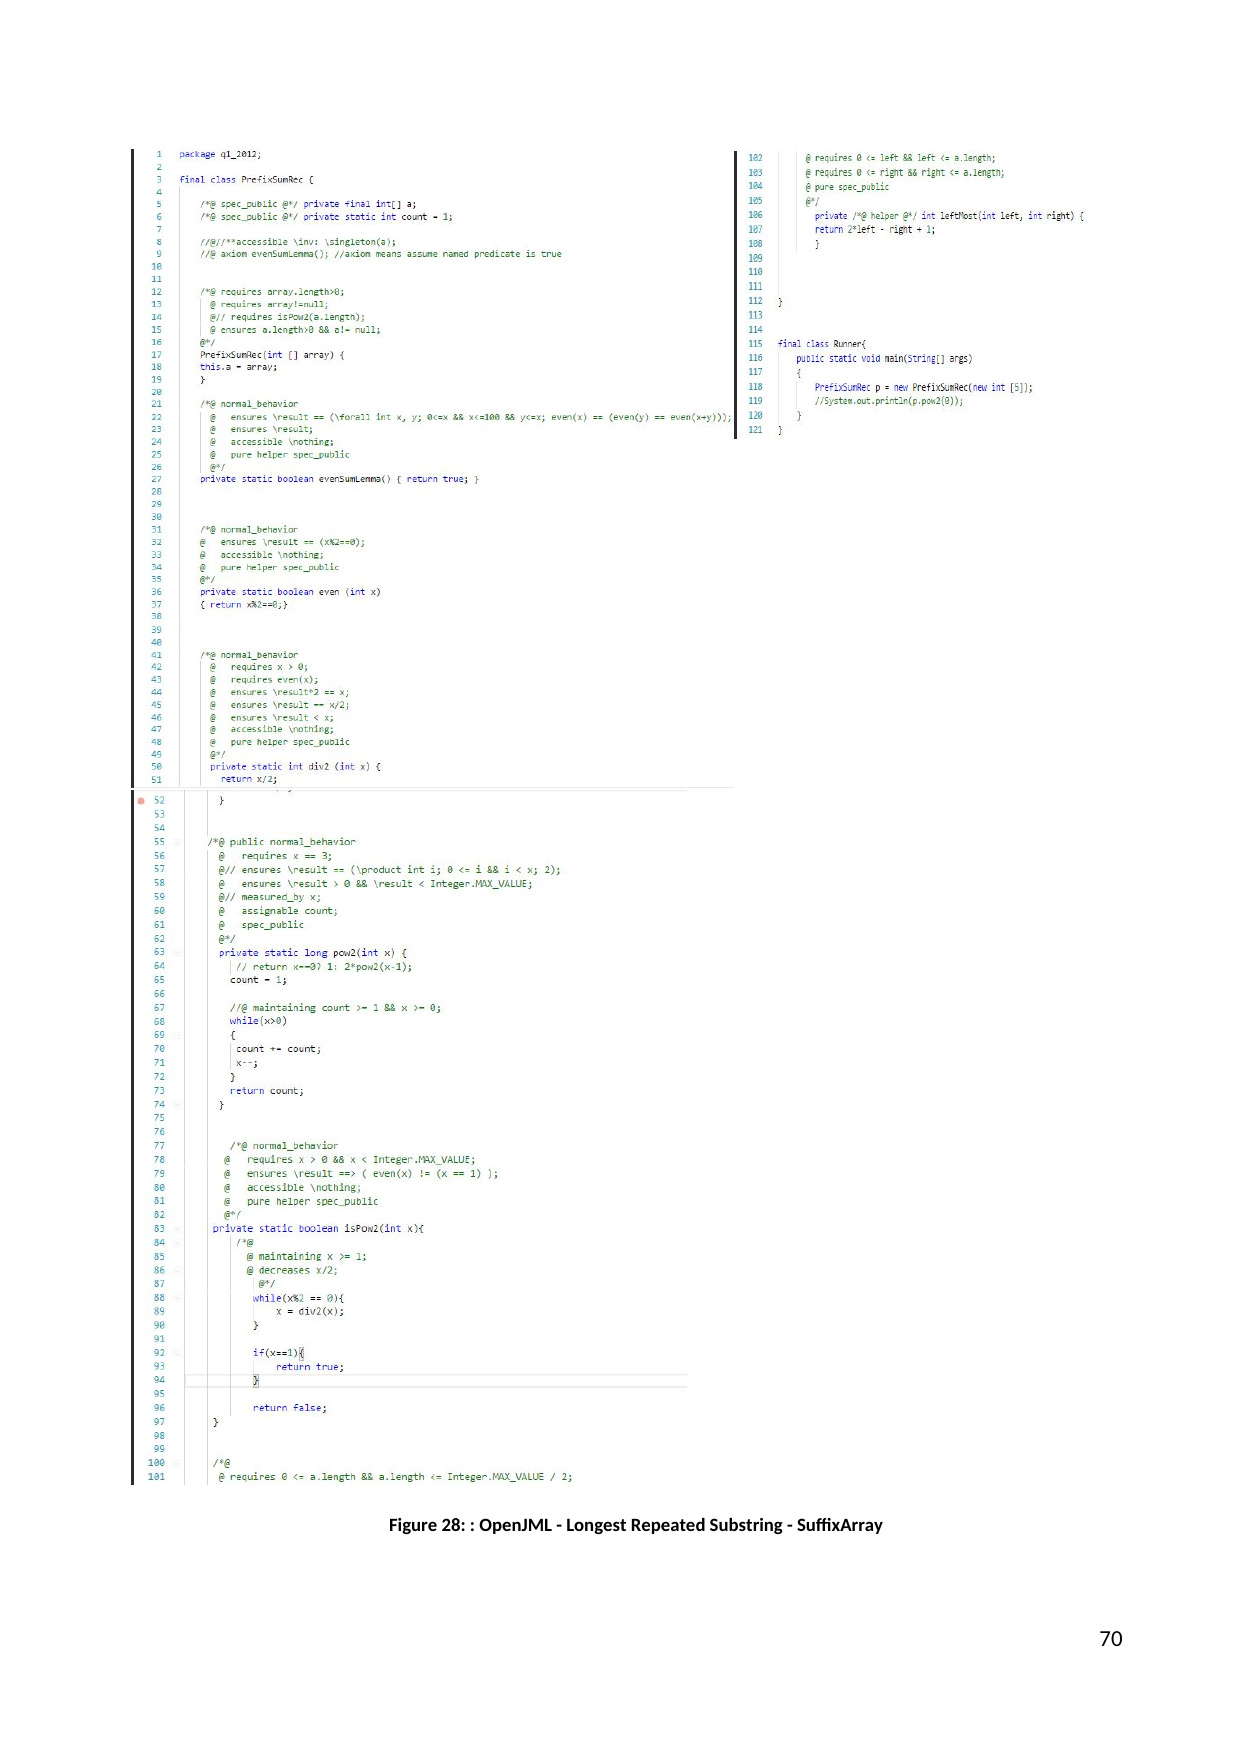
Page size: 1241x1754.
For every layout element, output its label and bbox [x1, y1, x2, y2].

picture [131, 149, 1102, 788]
picture [131, 790, 687, 1485]
